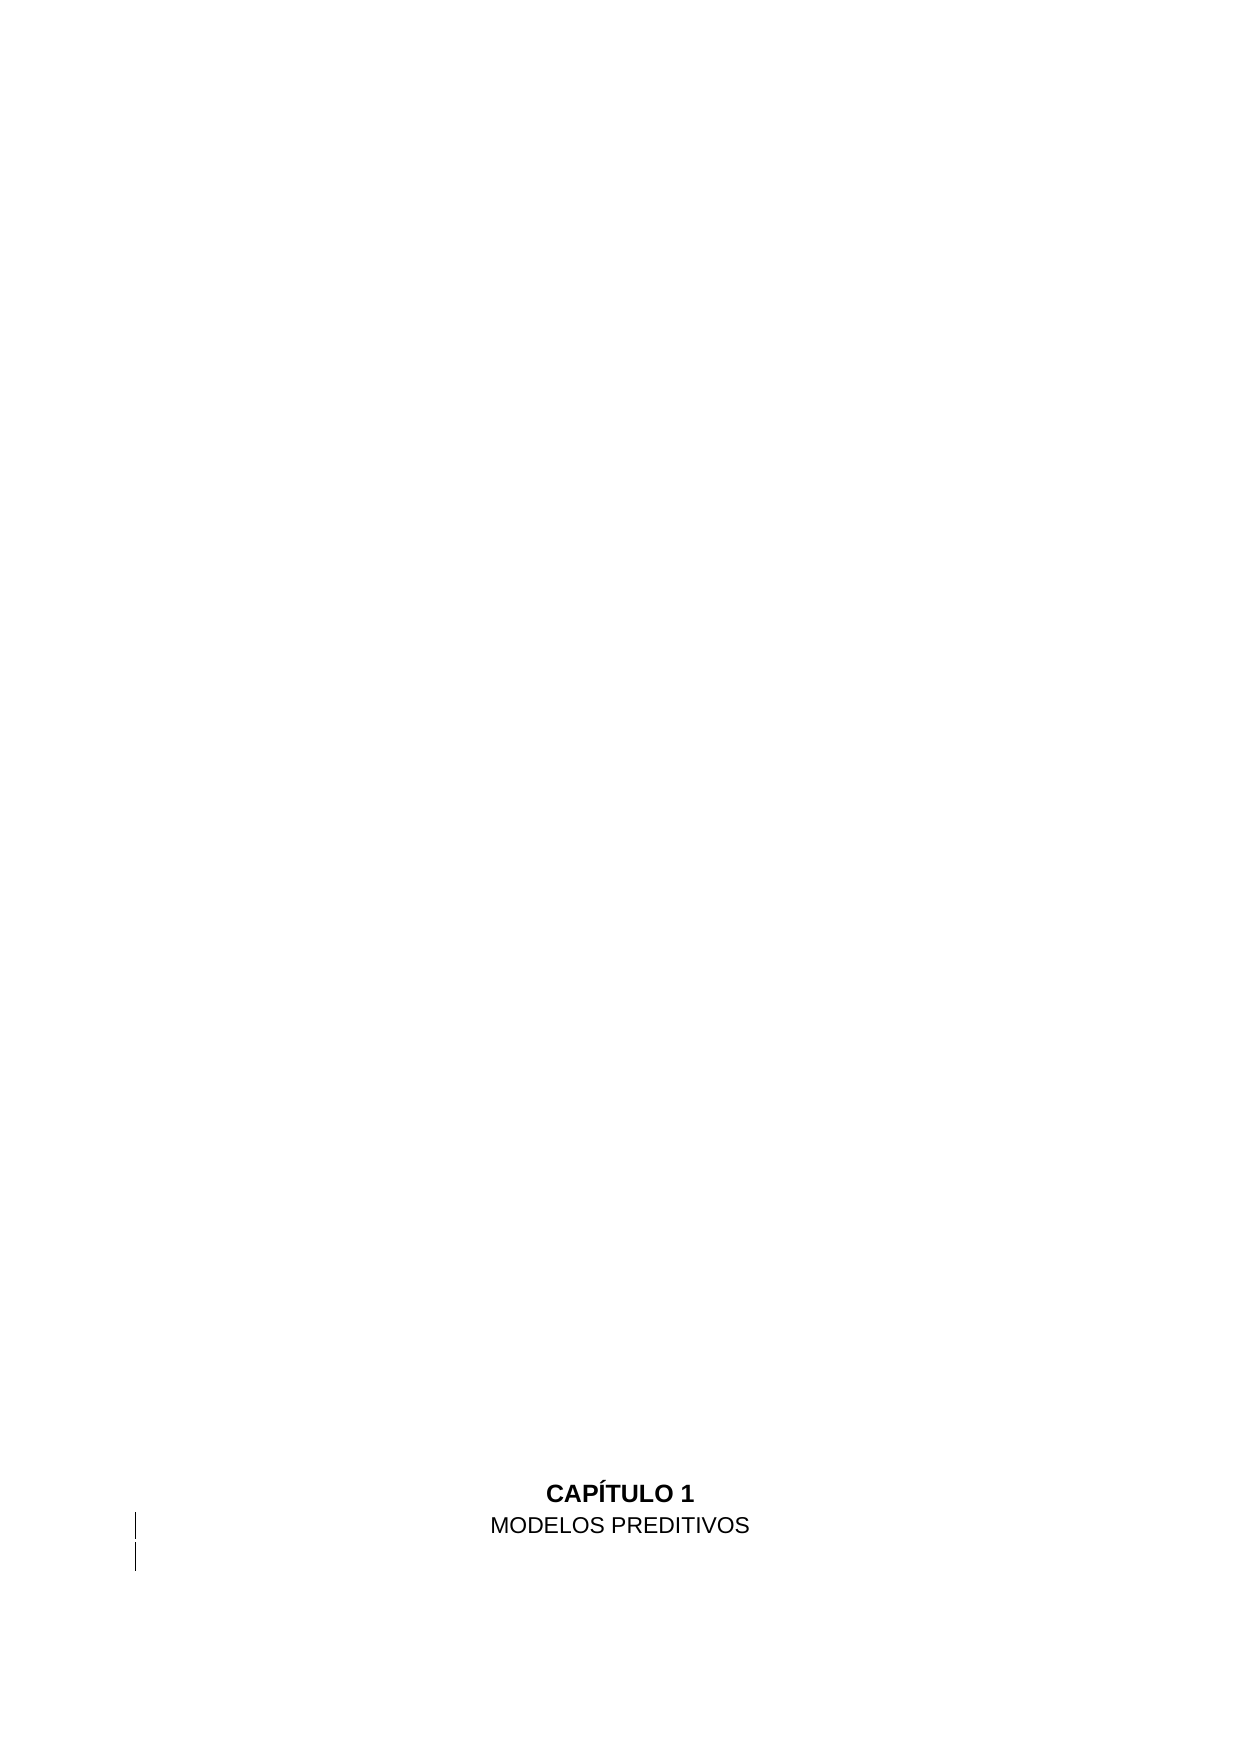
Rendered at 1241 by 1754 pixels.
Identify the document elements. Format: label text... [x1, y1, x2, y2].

text CAPÍTULO 1 [150, 1479, 1090, 1508]
